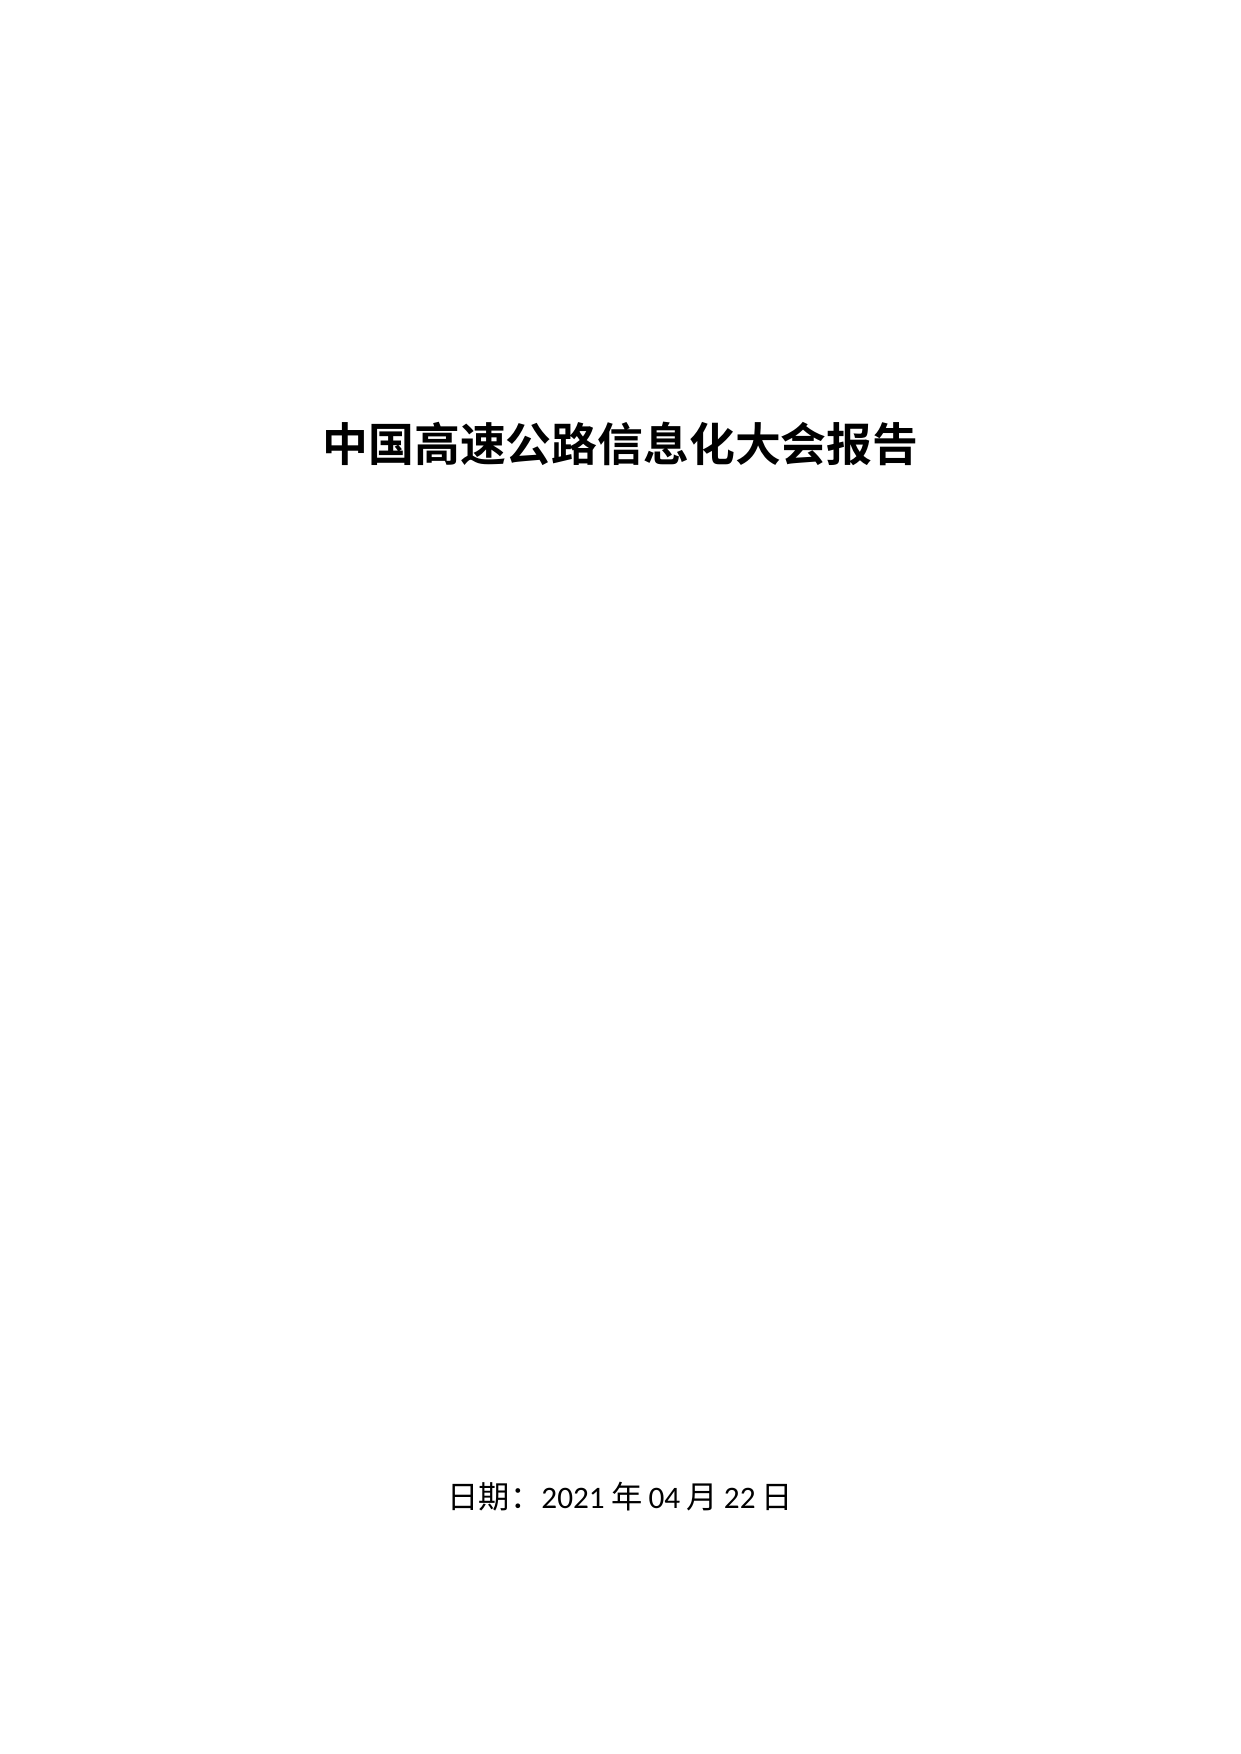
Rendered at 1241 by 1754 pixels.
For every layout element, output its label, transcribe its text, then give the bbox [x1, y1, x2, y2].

text 日期：2021年04月22日 [187, 1462, 1053, 1527]
subtitle 中国高速公路信息化大会报告 [187, 392, 1053, 490]
